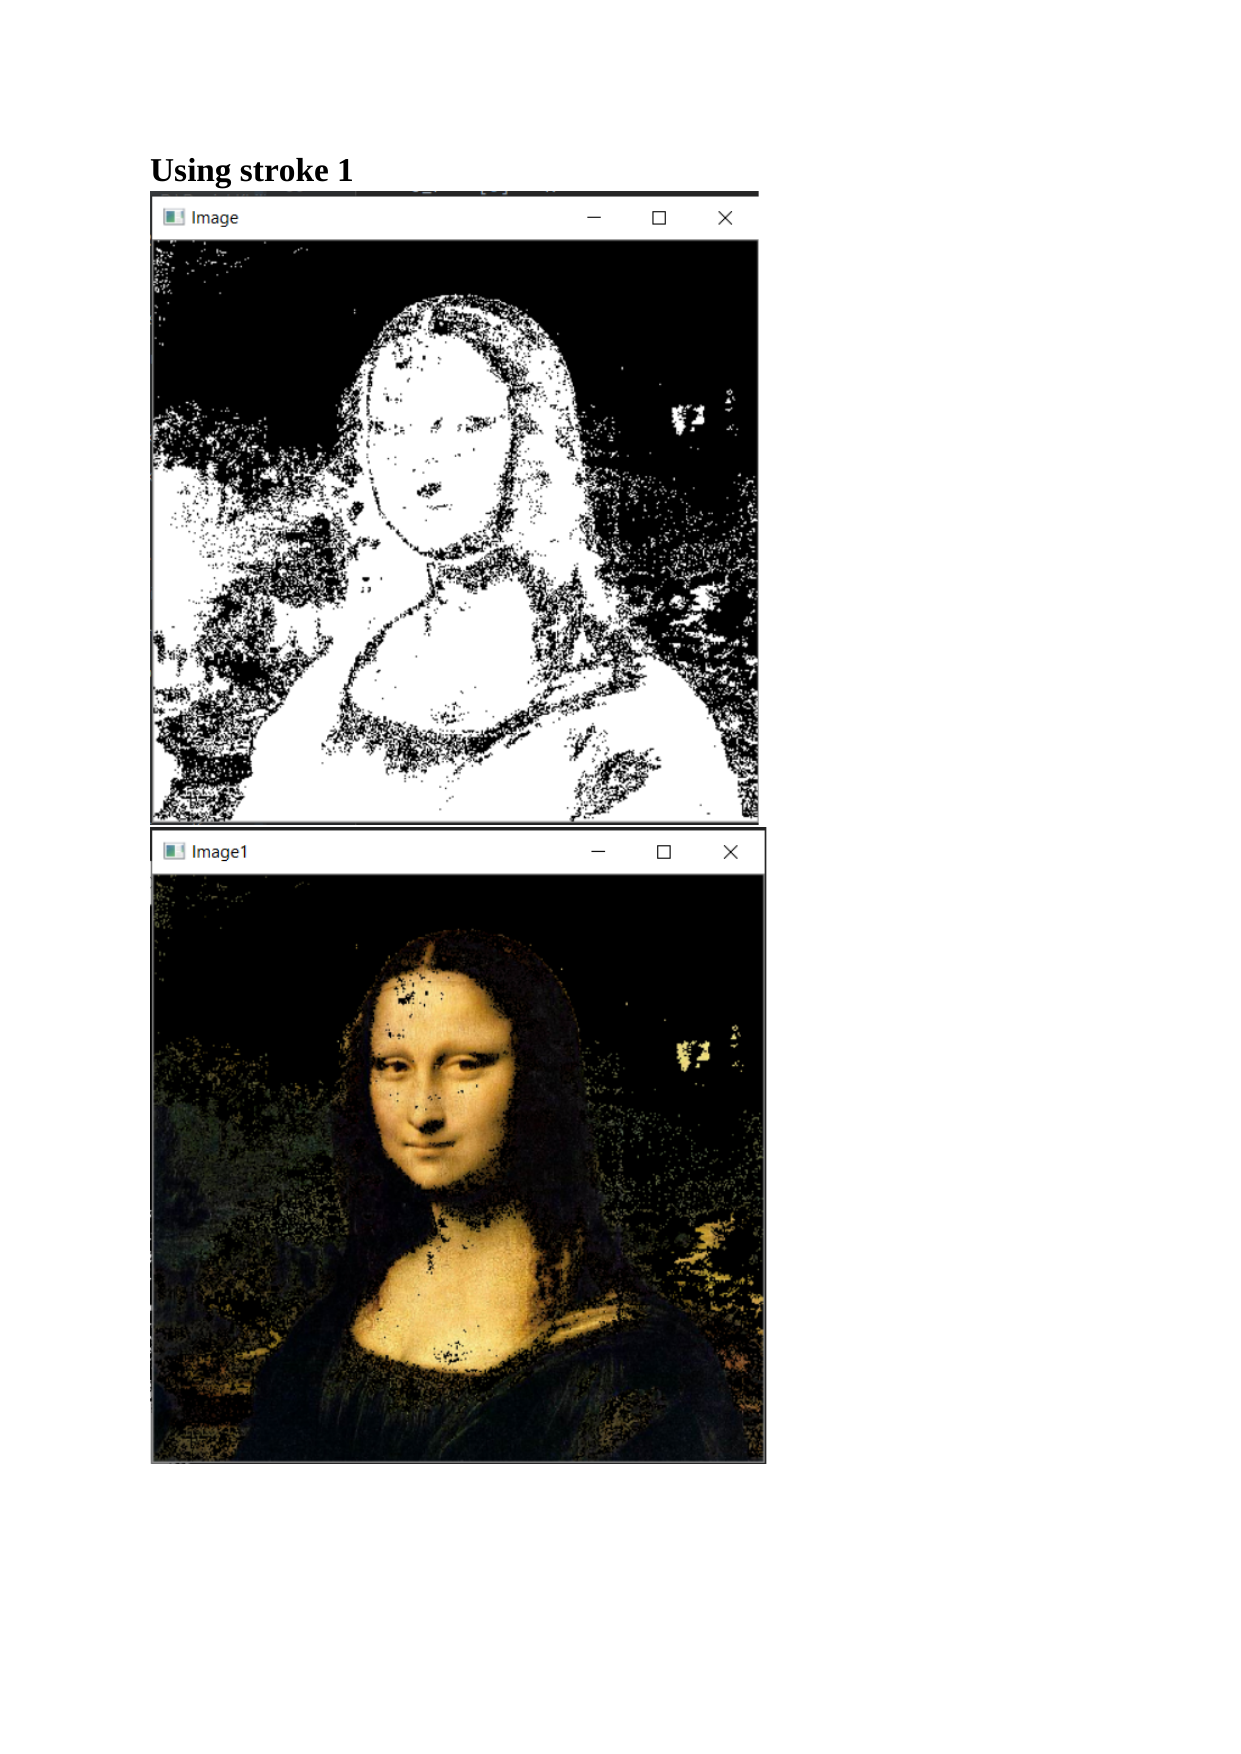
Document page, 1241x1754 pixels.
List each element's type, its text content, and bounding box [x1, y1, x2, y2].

picture [150, 827, 767, 1464]
text Using stroke 1 [150, 150, 1090, 188]
picture [150, 191, 759, 825]
